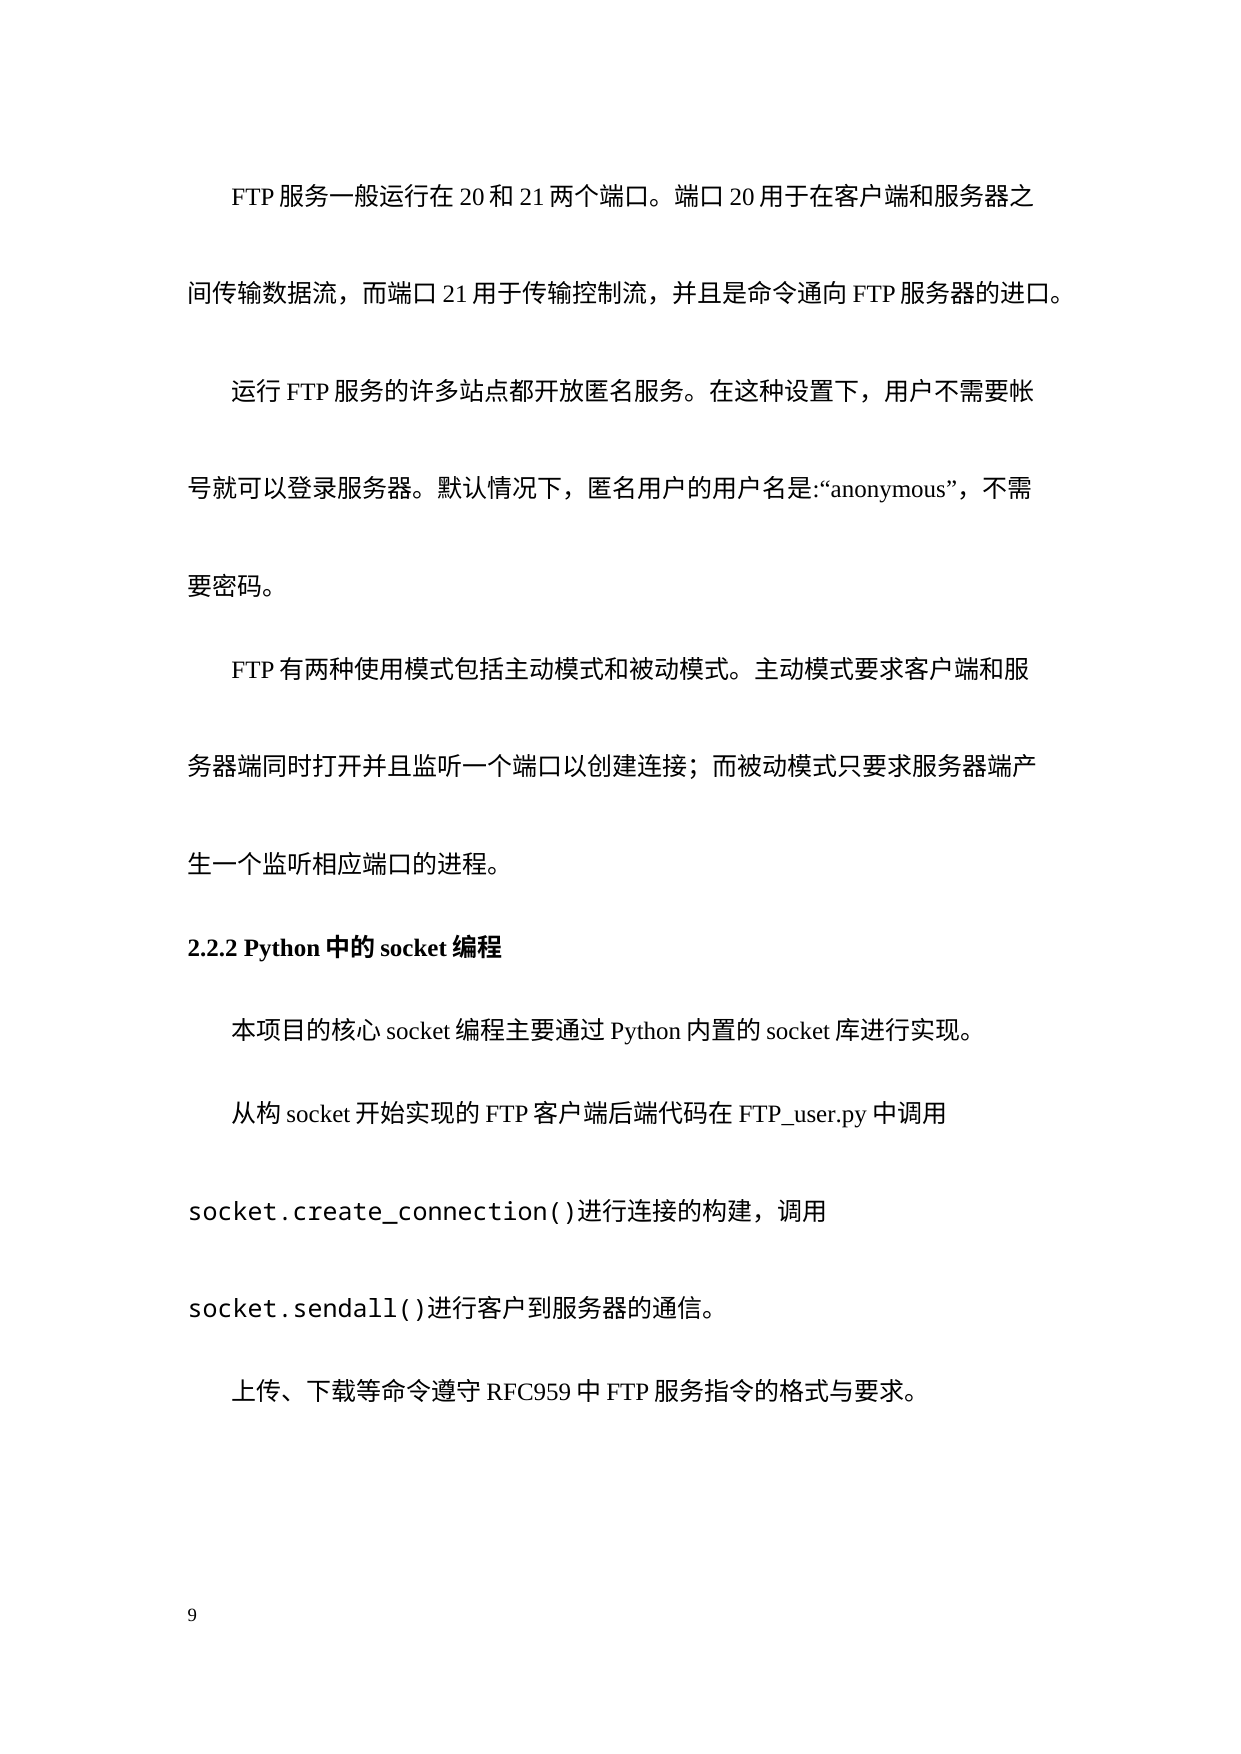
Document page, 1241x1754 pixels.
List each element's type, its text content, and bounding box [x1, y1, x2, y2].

text 上传、下载等命令遵守RFC959中FTP服务指令的格式与要求。 [187, 1357, 1053, 1422]
text 从构socket开始实现的FTP客户端后端代码在FTP_user.py中调用socket.create_connection()进行连接的构建，调用socket.sendall()进行客户到服务器的通信。 [187, 1079, 1053, 1339]
text 2.2.2 Python中的socket编程 [187, 913, 1053, 978]
text FTP有两种使用模式包括主动模式和被动模式。主动模式要求客户端和服务器端同时打开并且监听一个端口以创建连接；而被动模式只要求服务器端产生一个监听相应端口的进程。 [187, 635, 1053, 895]
text FTP服务一般运行在20和21两个端口。端口20用于在客户端和服务器之间传输数据流，而端口21用于传输控制流，并且是命令通向FTP服务器的进口。 运行FTP服务的许多站点都开放匿名服务。在这种设置下，用户不需要帐号就可以登录服务器。默认情况下，匿名用户的用户名是:“anonymous”，不需要密码。 [187, 162, 1053, 617]
text 本项目的核心socket编程主要通过Python内置的socket库进行实现。 [187, 996, 1053, 1061]
